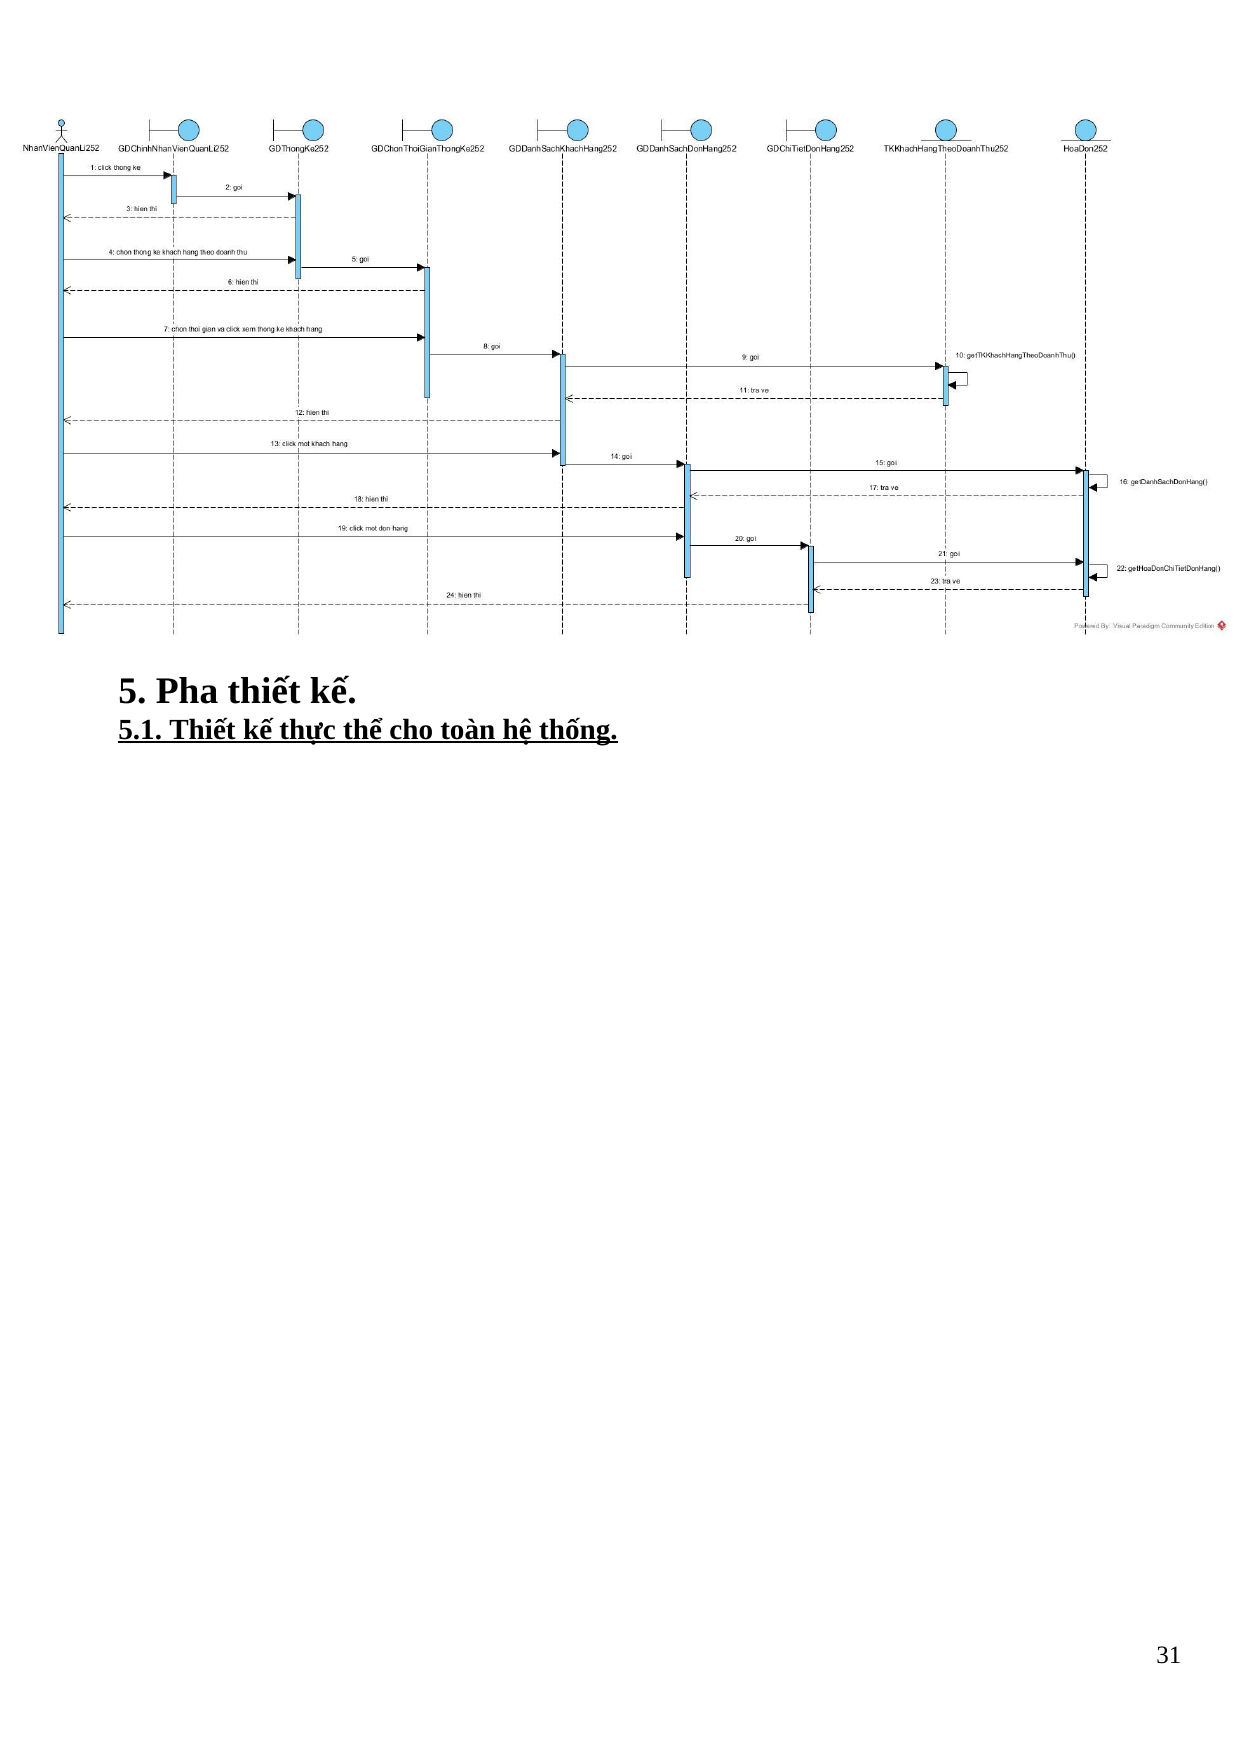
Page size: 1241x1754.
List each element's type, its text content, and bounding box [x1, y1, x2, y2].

text 5.1. Thiết kế thực thể cho toàn hệ thống. [118, 712, 1181, 745]
text 5. Pha thiết kế. [118, 669, 1181, 712]
picture [15, 118, 1229, 636]
